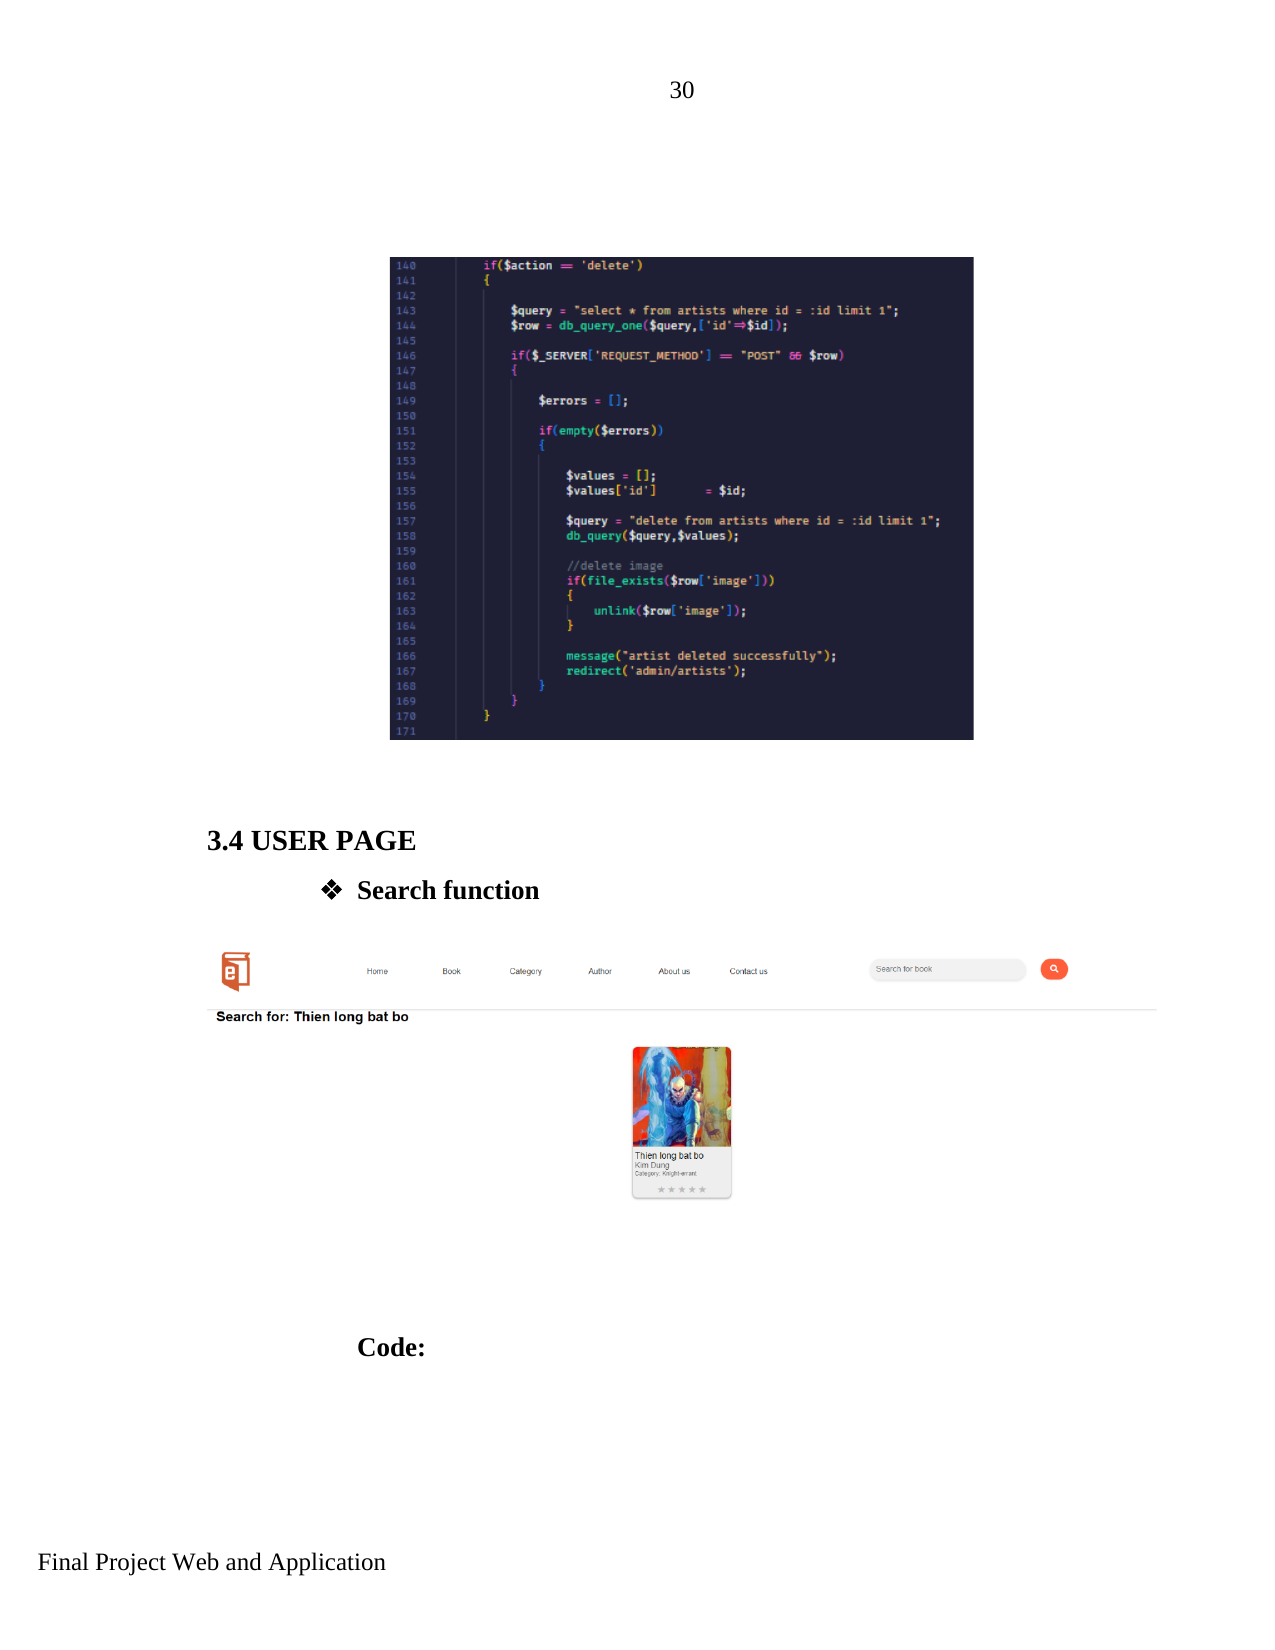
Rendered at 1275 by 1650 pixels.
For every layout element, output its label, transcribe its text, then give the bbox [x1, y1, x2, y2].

picture [206, 937, 1157, 1207]
picture [389, 257, 974, 740]
list Search function [319, 874, 1157, 905]
text 3.4 USER PAGE [207, 823, 1157, 857]
text Code: [357, 1331, 1157, 1362]
